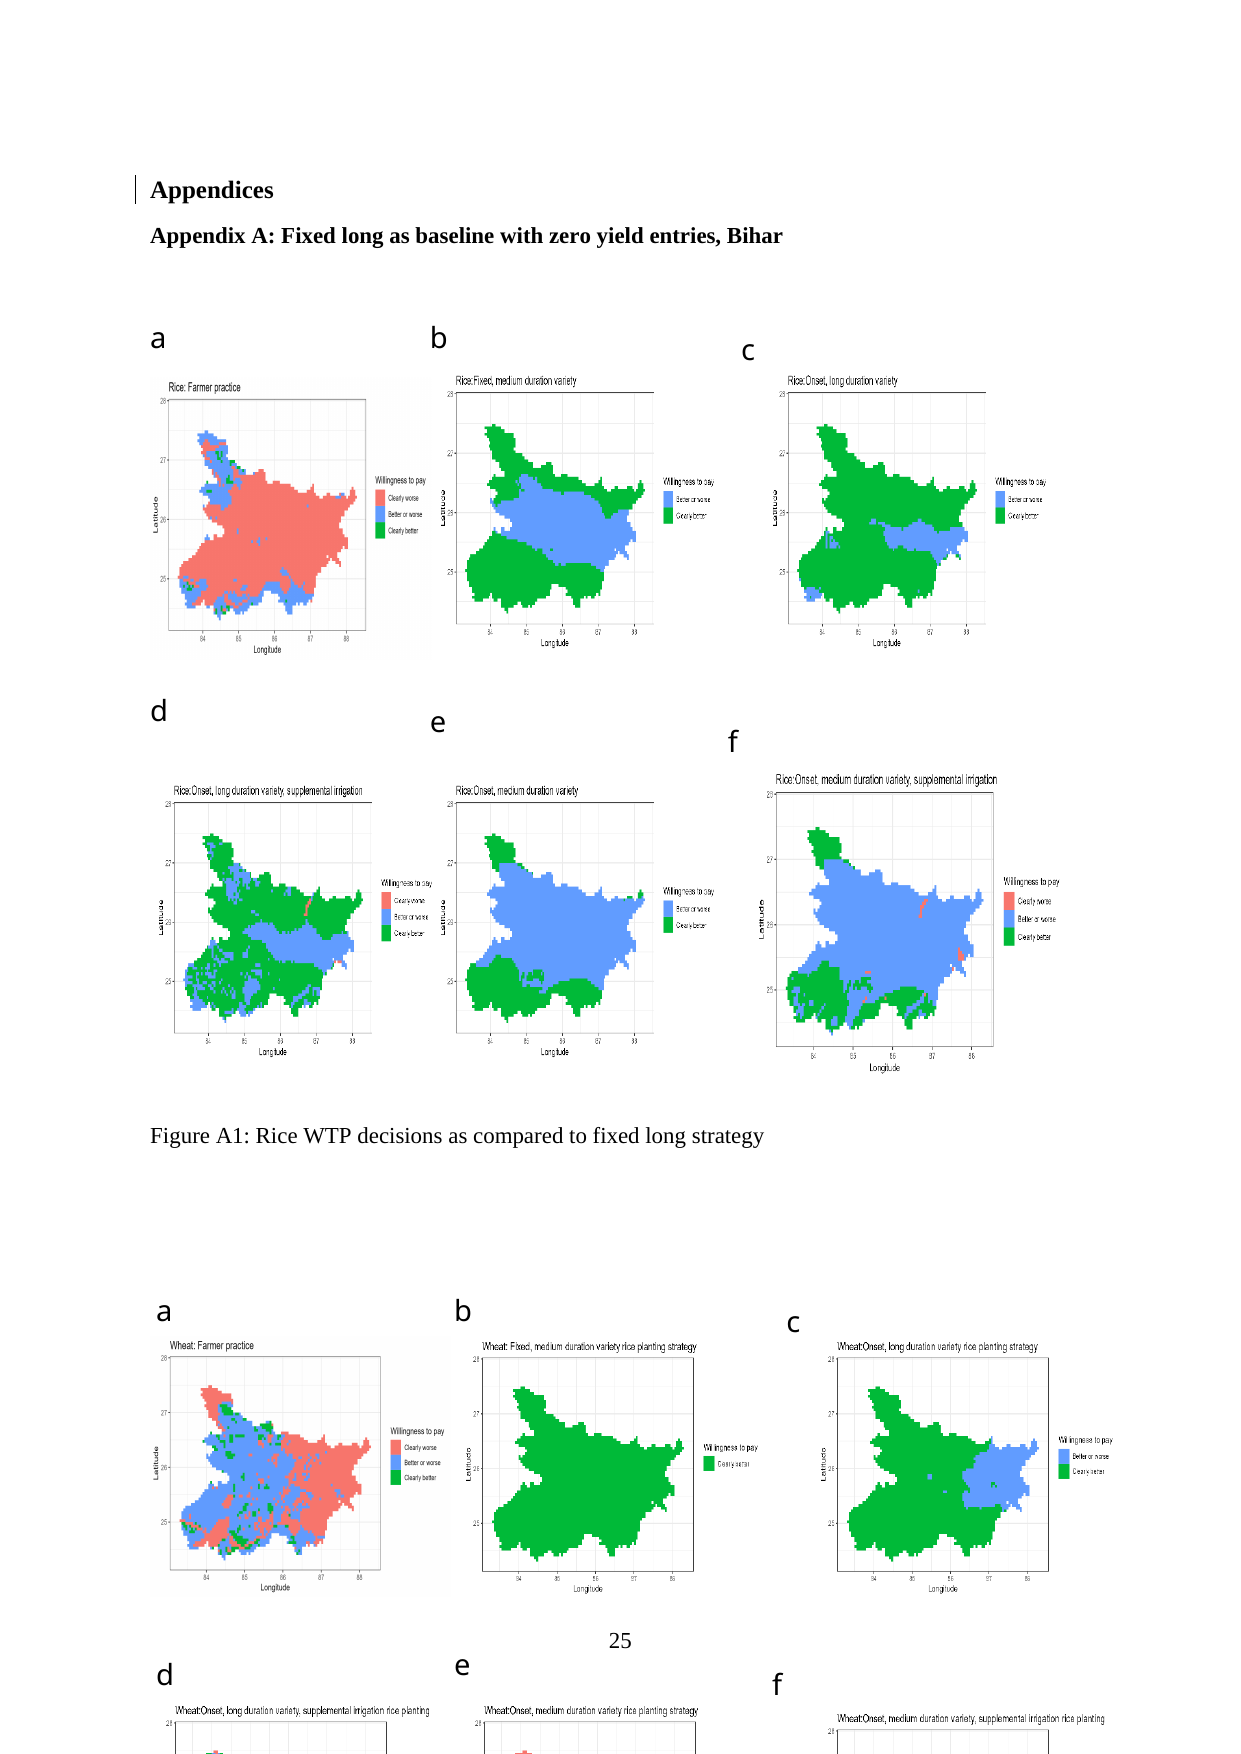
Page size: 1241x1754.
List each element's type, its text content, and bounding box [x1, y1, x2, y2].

picture [769, 370, 1052, 653]
picture [150, 1336, 451, 1597]
picture [462, 1337, 764, 1598]
picture [155, 1701, 457, 1754]
picture [150, 377, 432, 660]
subtitle Appendices [150, 175, 1090, 204]
picture [155, 780, 720, 1062]
picture [464, 1701, 766, 1754]
subtitle Appendix A: Fixed long as baseline with zero yield entries, Bihar [150, 222, 1090, 249]
picture [817, 1337, 1119, 1598]
picture [437, 370, 720, 653]
picture [817, 1709, 1119, 1754]
picture [755, 768, 1066, 1079]
